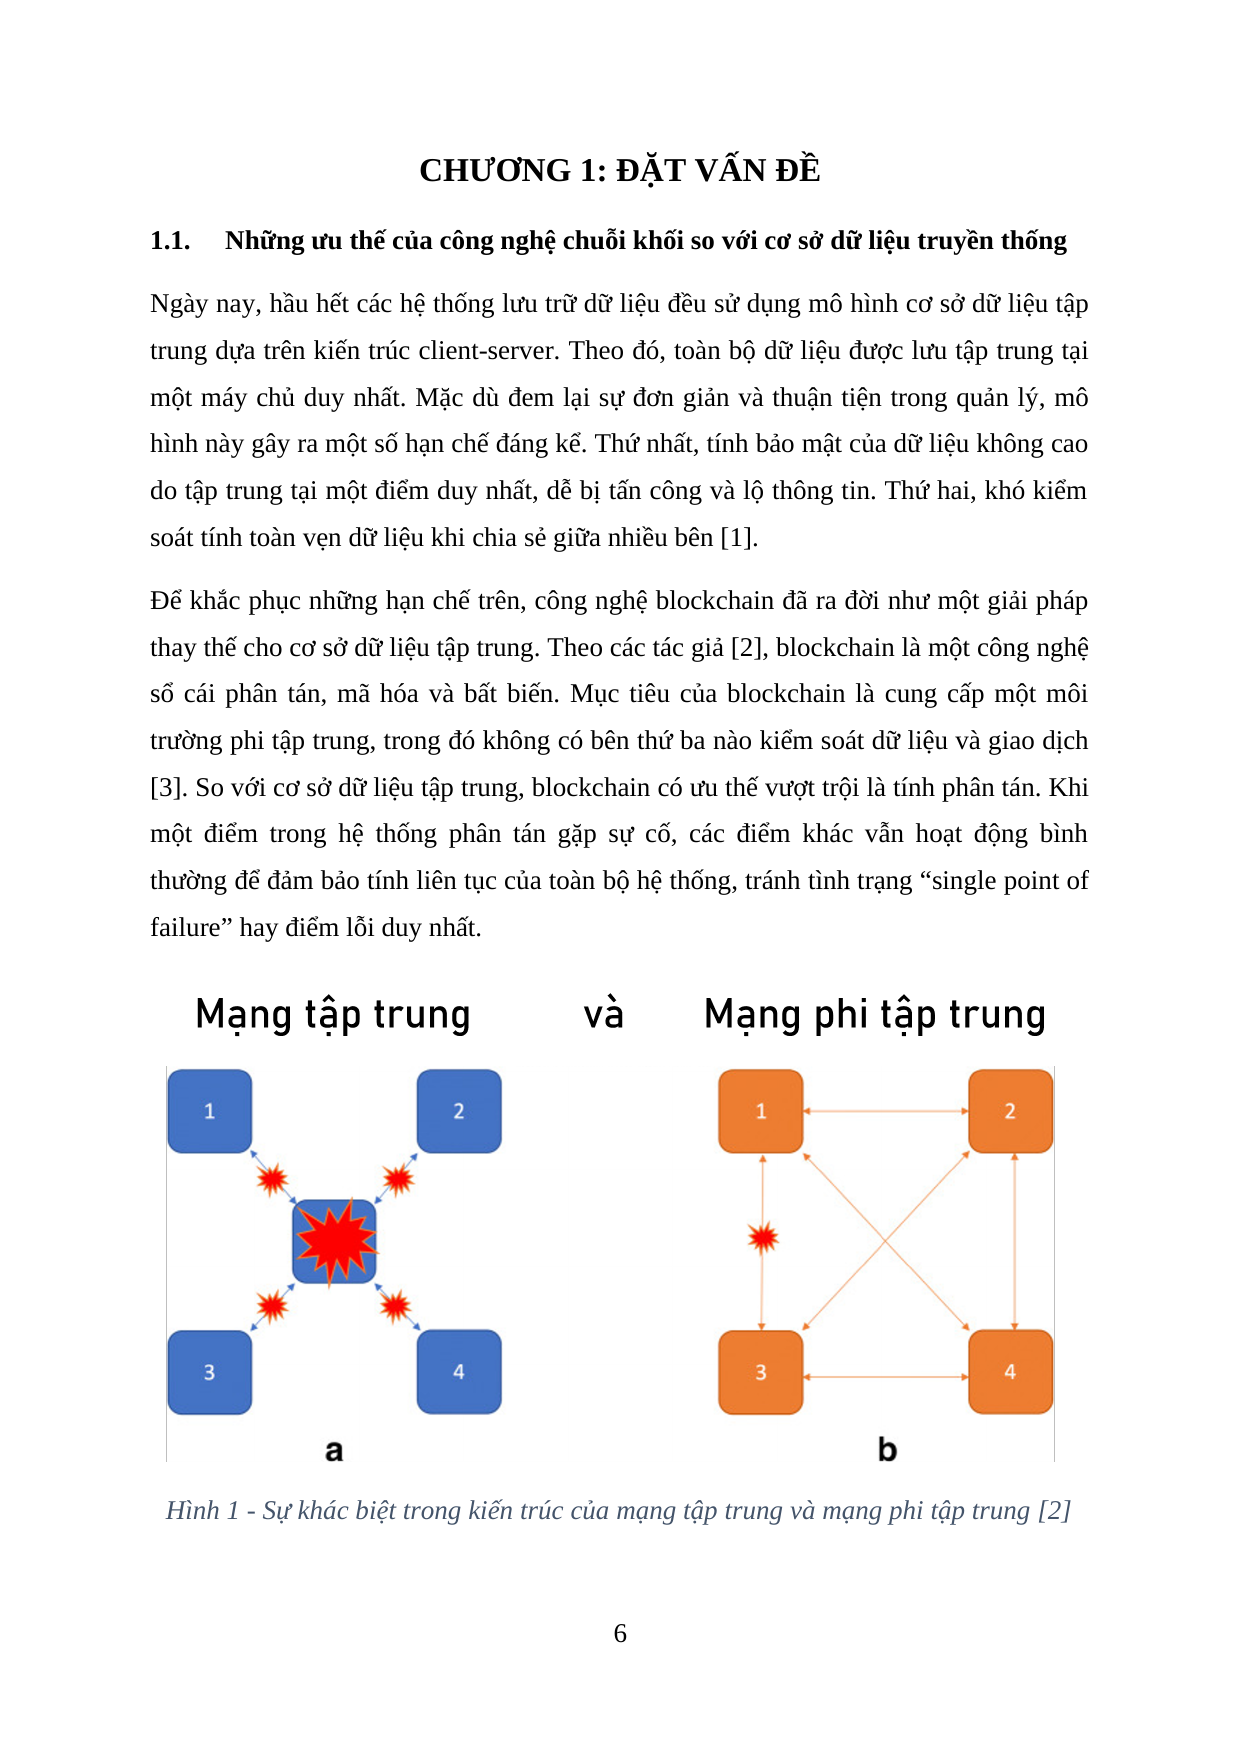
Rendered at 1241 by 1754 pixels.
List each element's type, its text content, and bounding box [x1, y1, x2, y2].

list Những ưu thế của công nghệ chuỗi khối so với cơ sở dữ liệu truyền thống [150, 224, 1090, 255]
text Để khắc phục những hạn chế trên, công nghệ blockchain đã ra đời như một giải pháp thay thế cho cơ sở dữ liệu tập trung. Theo các tác giả [2], blockchain là một công nghệ sổ cái phân tán, mã hóa và bất biến. Mục tiêu của blockchain là cung cấp một môi trường phi tập trung, trong đó không có bên thứ ba nào kiểm soát dữ liệu và giao dịch [3]. So với cơ sở dữ liệu tập trung, blockchain có ưu thế vượt trội là tính phân tán. Khi một điểm trong hệ thống phân tán gặp sự cố, các điểm khác vẫn hoạt động bình thường để đảm bảo tính liên tục của toàn bộ hệ thống, tránh tình trạng “single point of failure” hay điểm lỗi duy nhất. [150, 584, 1090, 942]
picture [150, 974, 1091, 1462]
text Ngày nay, hầu hết các hệ thống lưu trữ dữ liệu đều sử dụng mô hình cơ sở dữ liệu tập trung dựa trên kiến trúc client-server. Theo đó, toàn bộ dữ liệu được lưu tập trung tại một máy chủ duy nhất. Mặc dù đem lại sự đơn giản và thuận tiện trong quản lý, mô hình này gây ra một số hạn chế đáng kể. Thứ nhất, tính bảo mật của dữ liệu không cao do tập trung tại một điểm duy nhất, dễ bị tấn công và lộ thông tin. Thứ hai, khó kiểm soát tính toàn vẹn dữ liệu khi chia sẻ giữa nhiều bên [1]. [150, 287, 1090, 552]
text CHƯƠNG 1: ĐẶT VẤN ĐỀ [150, 150, 1090, 188]
